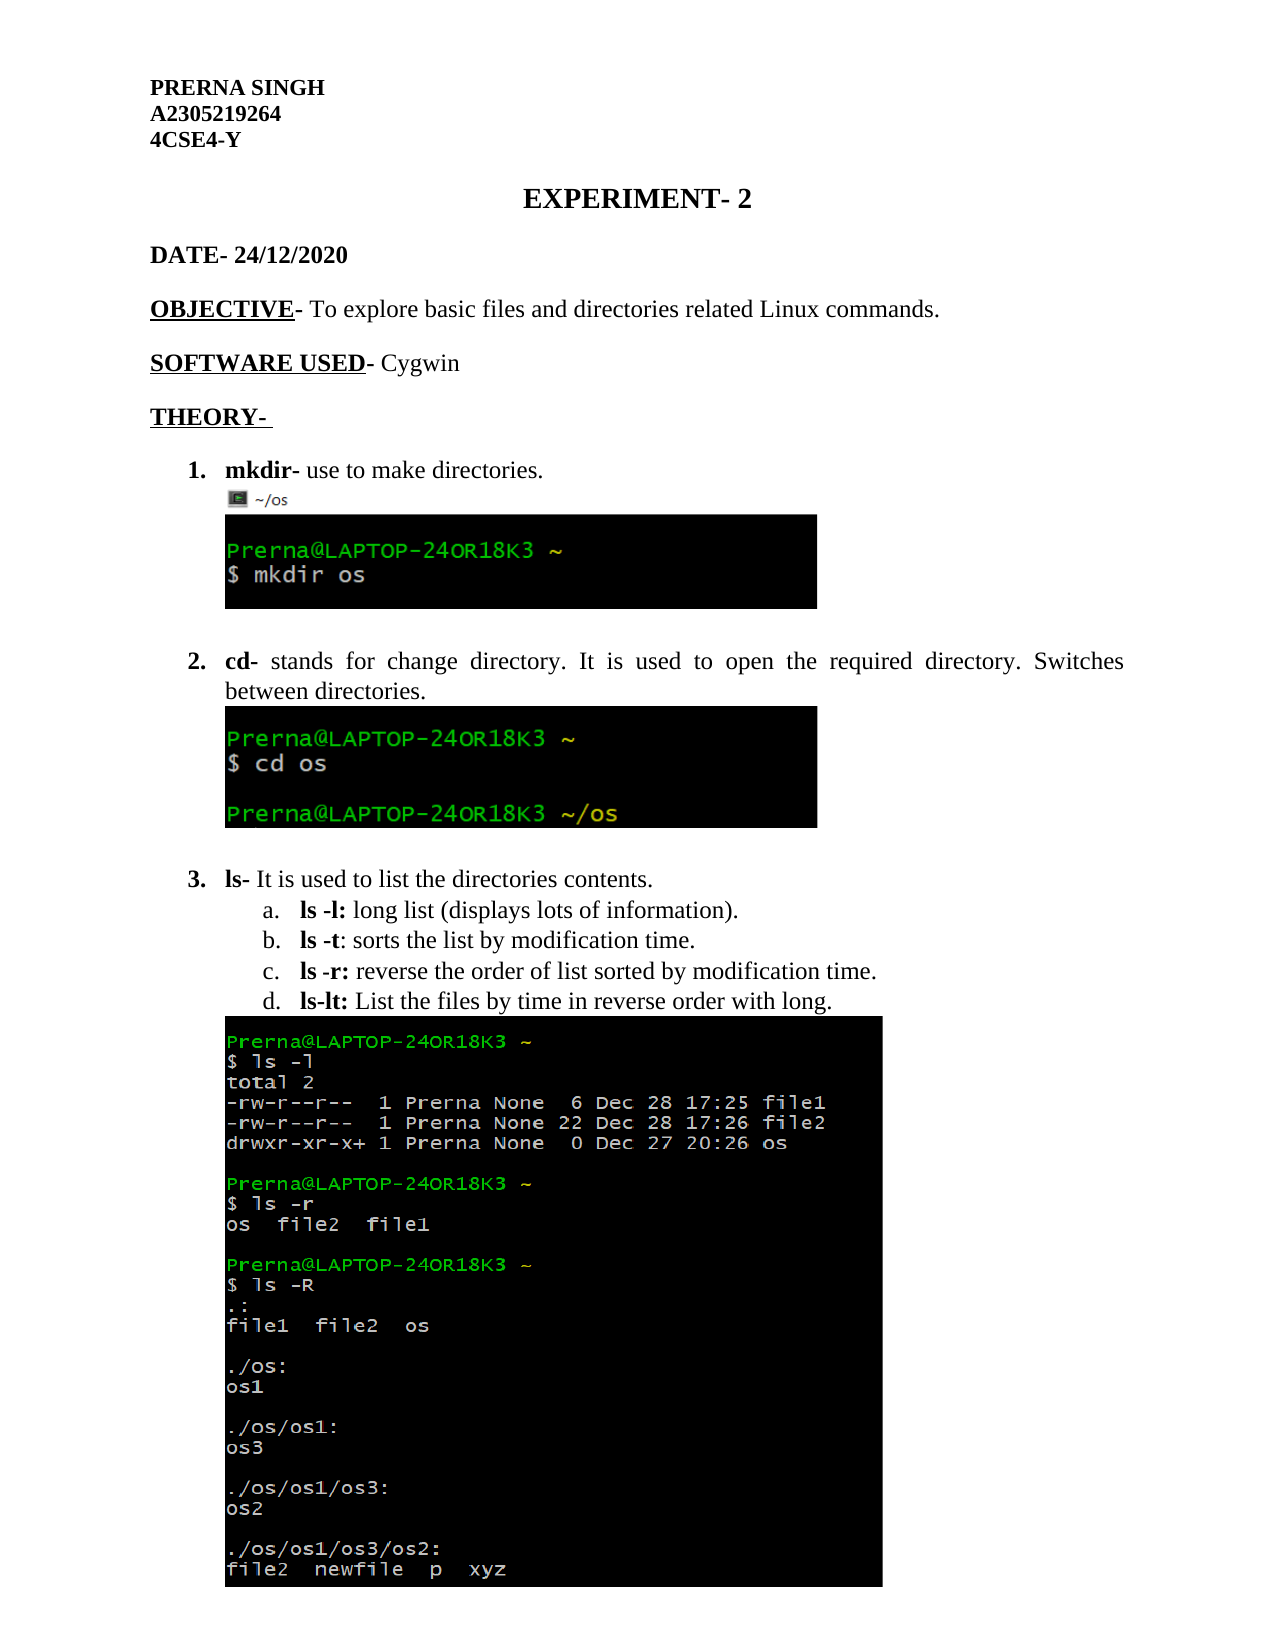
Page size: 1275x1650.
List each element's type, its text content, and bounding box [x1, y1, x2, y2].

list ls- It is used to list the directories contents. [187, 864, 1125, 893]
picture [225, 1016, 883, 1587]
text THEORY- [150, 402, 1125, 431]
list ls-lt: List the files by time in reverse order with long. [262, 986, 1125, 1015]
list ls -t: sorts the list by modification time. [262, 925, 1125, 954]
list ls -r: reverse the order of list sorted by modification time. [262, 956, 1125, 984]
text SOFTWARE USED- Cygwin [150, 348, 1125, 377]
list cd- stands for change directory. It is used to open the required directory. Switches between directories. [187, 646, 1125, 705]
text EXPERIMENT- 2 [150, 181, 1125, 214]
list ls -l: long list (displays lots of information). [262, 895, 1125, 924]
picture [225, 486, 818, 609]
text OBJECTIVE- To explore basic files and directories related Linux commands. [150, 294, 1125, 323]
picture [225, 706, 818, 828]
text DATE- 24/12/2020 [150, 240, 1125, 269]
list mkdir- use to make directories. [187, 456, 1125, 484]
